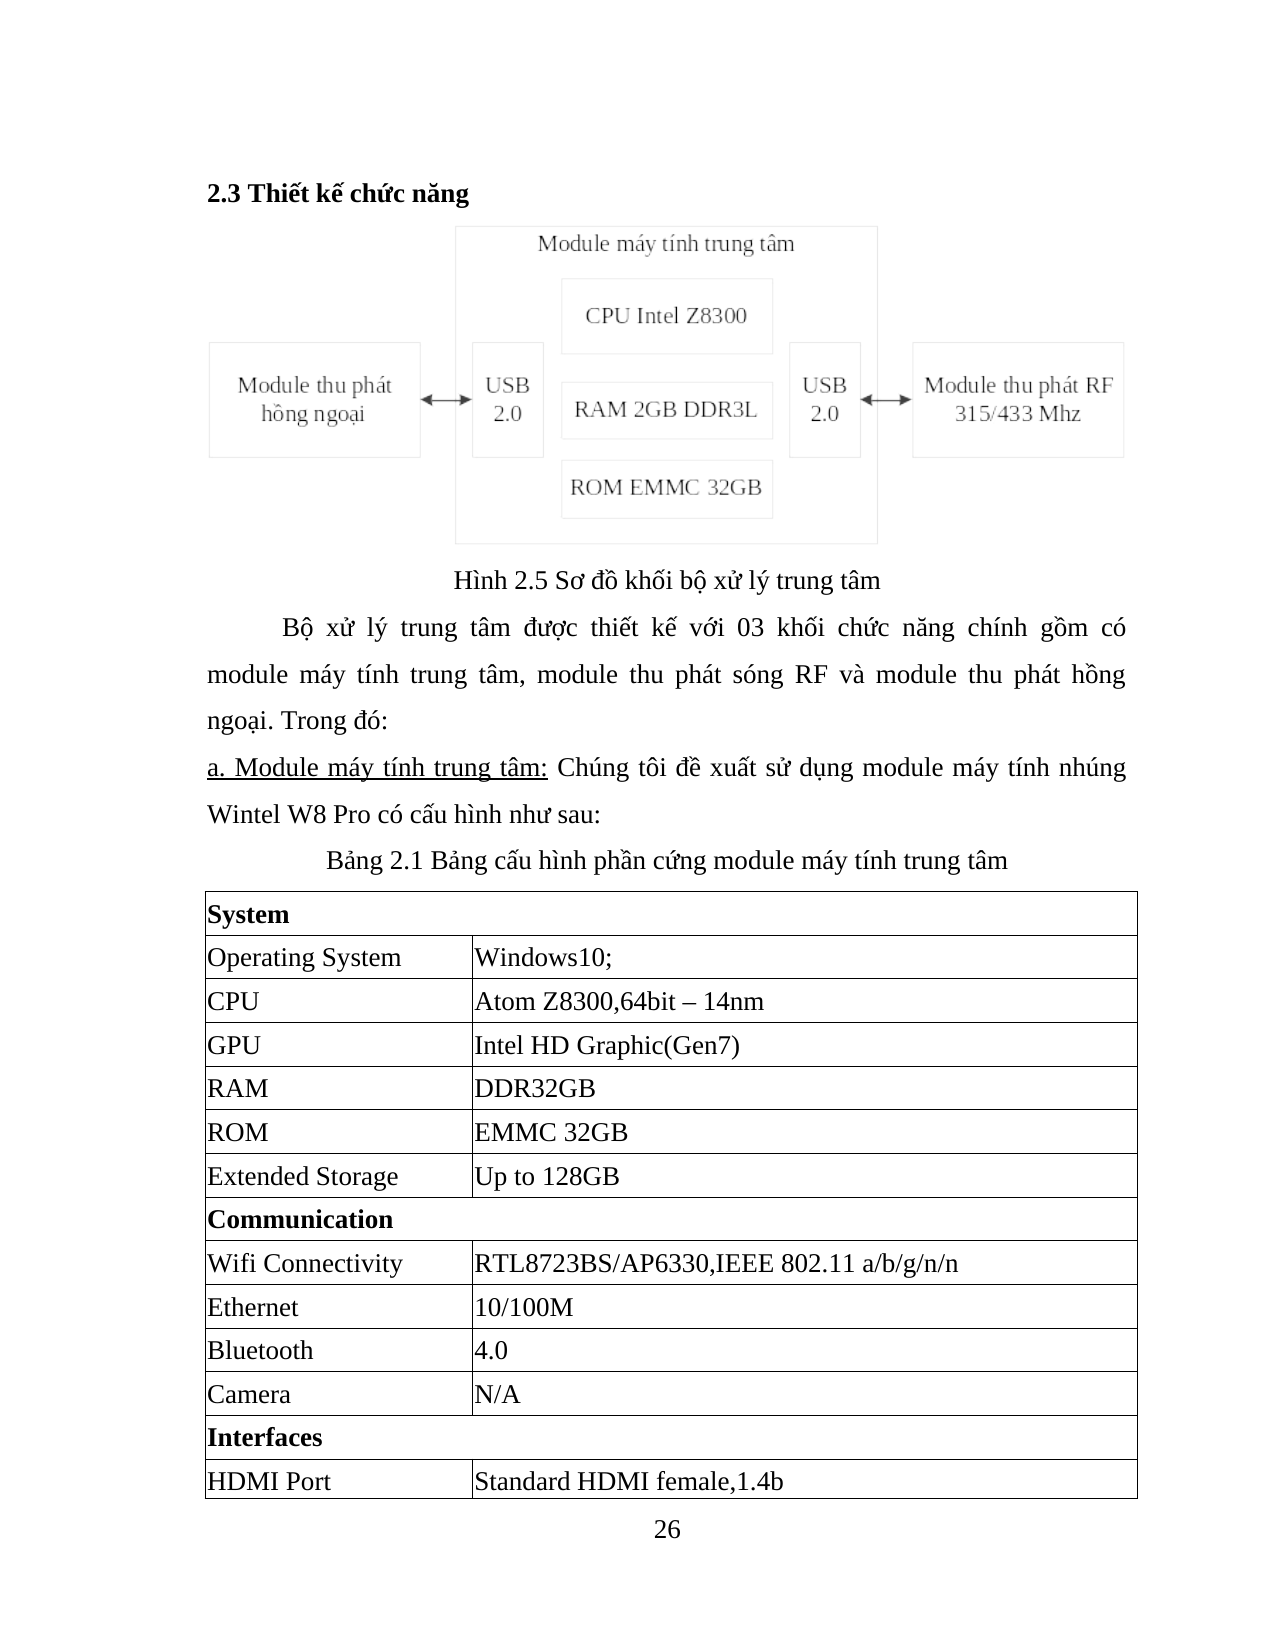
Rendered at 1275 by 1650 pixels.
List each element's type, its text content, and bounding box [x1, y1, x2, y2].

table_cell Extended Storage [206, 1154, 472, 1197]
table_cell Operating System [206, 936, 472, 978]
table_cell RAM [206, 1067, 472, 1109]
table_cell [473, 1460, 1137, 1498]
text Bảng 2.1 Bảng cấu hình phần cứng module máy tính trung tâm [207, 844, 1127, 876]
table_cell RTL8723BS/AP6330,IEEE 802.11 a/b/g/n/n [473, 1241, 1137, 1284]
table_cell DDR32GB [473, 1067, 1137, 1109]
table_cell 10/100M [473, 1285, 1137, 1327]
table_cell GPU [206, 1023, 472, 1066]
table_cell N/A [473, 1372, 1137, 1415]
table_cell Intel HD Graphic(Gen7) [473, 1023, 1137, 1066]
table_cell ROM [206, 1110, 472, 1153]
table_cell HDMI Port [206, 1460, 472, 1498]
table_cell Bluetooth [206, 1329, 472, 1371]
table_cell Camera [206, 1372, 472, 1415]
table_cell Ethernet [206, 1285, 472, 1327]
table_cell Communication [206, 1198, 1137, 1240]
table_cell Wifi Connectivity [206, 1241, 472, 1284]
table_cell Interfaces [206, 1416, 1137, 1458]
table_header System [206, 892, 1137, 935]
table_cell Windows10; [473, 936, 1137, 978]
table_cell 4.0 [473, 1329, 1137, 1371]
table_cell CPU [206, 979, 472, 1022]
text 2.3 Thiết kế chức năng [207, 177, 1127, 208]
table_cell Up to 128GB [473, 1154, 1137, 1197]
table_cell EMMC 32GB [473, 1110, 1137, 1153]
text Bộ xử lý trung tâm được thiết kế với 03 khối chức năng chính gồm có module máy tính trung tâm, module thu phát sóng RF và module thu phát hồng ngoại. Trong đó: [207, 611, 1127, 736]
text a. Module máy tính trung tâm: Chúng tôi đề xuất sử dụng module máy tính nhúng Wintel W8 Pro có cấu hình như sau: [207, 751, 1127, 829]
table_cell Atom Z8300,64bit – 14nm [473, 979, 1137, 1022]
text Hình 2.5 Sơ đồ khối bộ xử lý trung tâm [207, 564, 1127, 596]
